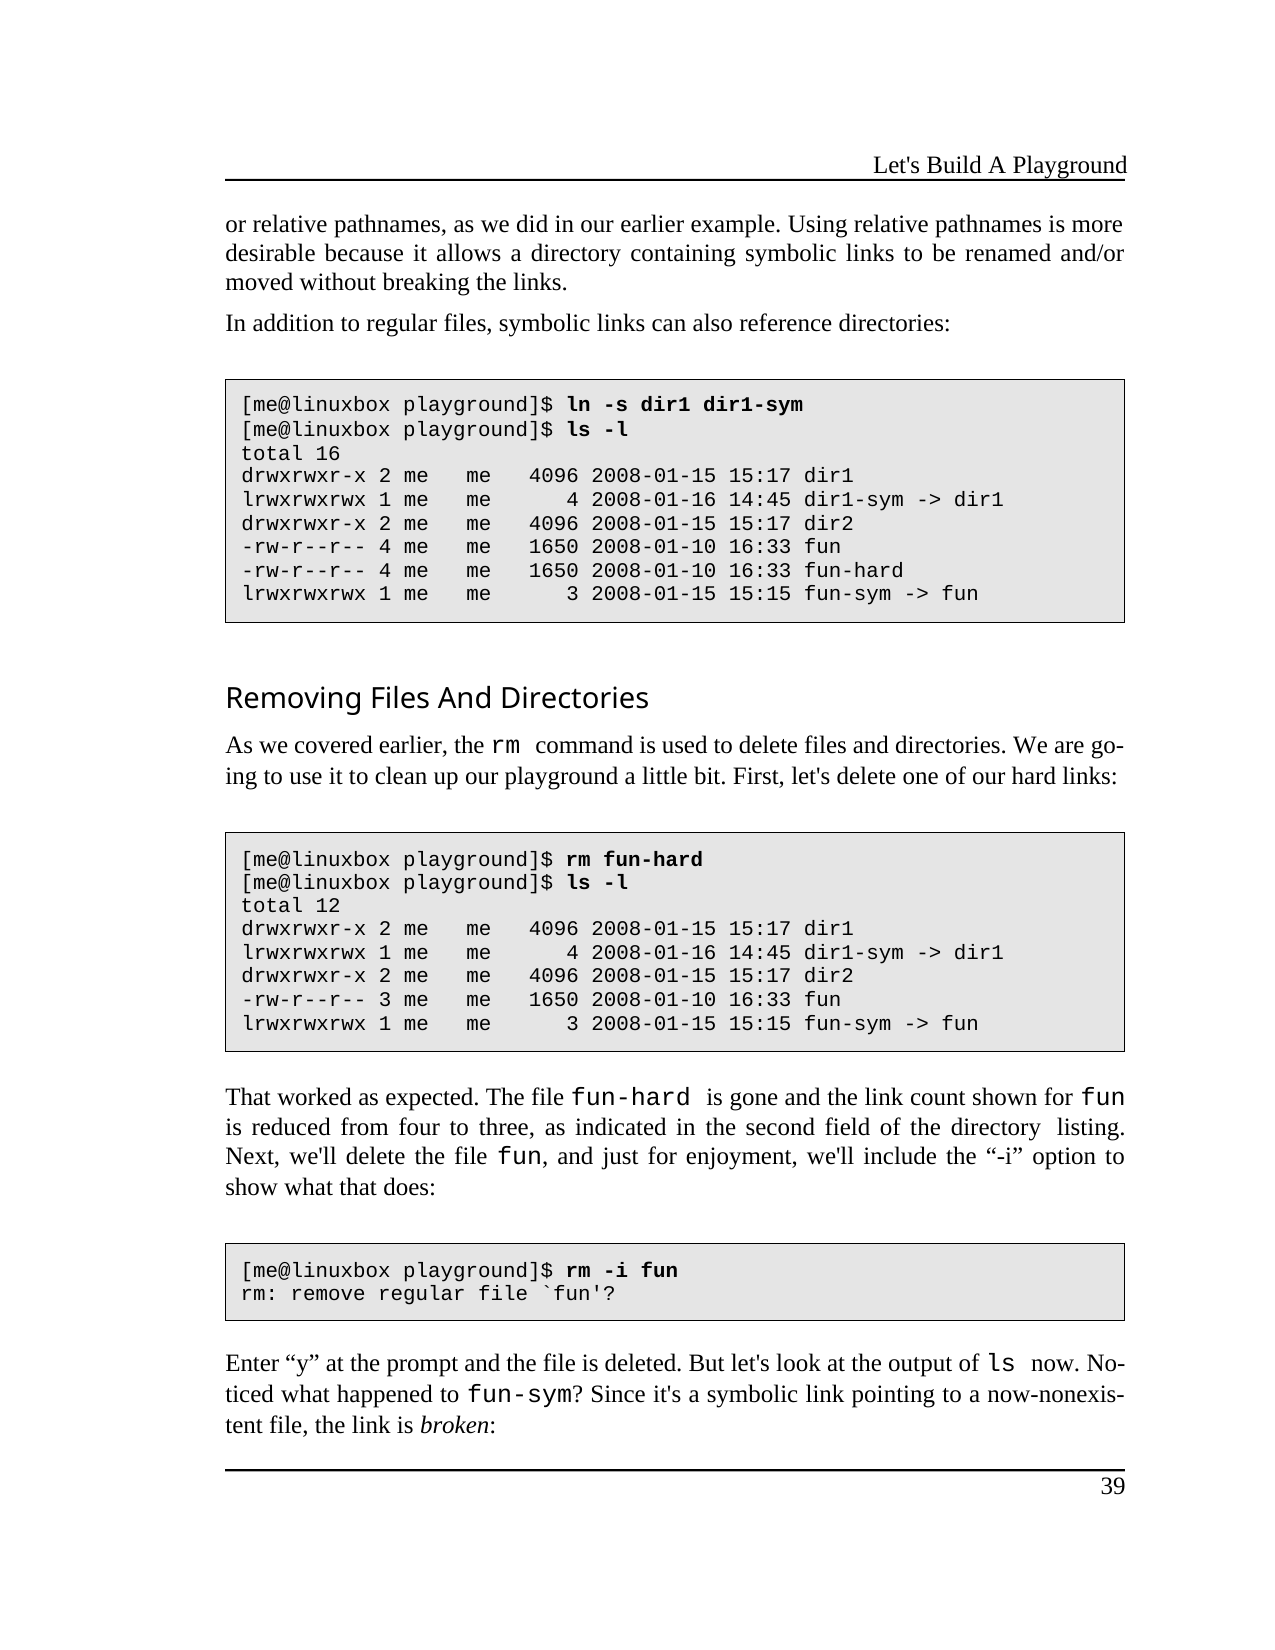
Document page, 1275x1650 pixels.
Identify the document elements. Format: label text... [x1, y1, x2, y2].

table_cell me [448, 989, 510, 1013]
table_cell me [448, 513, 510, 537]
table_cell 1650 2008-01-10 16:33 fun [510, 537, 1009, 560]
table_header drwxrwxr-x 2 me [236, 919, 447, 942]
table_header 4096 2008-01-15 15:17 dir1 [510, 919, 1009, 942]
table_cell 4096 2008-01-15 15:17 dir2 [510, 513, 1009, 537]
text As we covered earlier, the rm command is used to delete files and directories. We are go- ing to use it to clean up our playground a little bit. First, let's delete one of our hard links: [225, 730, 1126, 789]
table_cell me [448, 1013, 510, 1036]
table_cell drwxrwxr-x 2 me [236, 966, 447, 989]
table_cell me [448, 942, 510, 966]
text In addition to regular files, symbolic links can also reference directories: [225, 308, 1169, 337]
table_cell lrwxrwxrwx 1 me [236, 942, 447, 966]
table_header drwxrwxr-x 2 me [236, 466, 447, 489]
table_cell me [448, 584, 510, 607]
table_cell lrwxrwxrwx 1 me [236, 489, 447, 513]
table_cell 4 2008-01-16 14:45 dir1-sym -> dir1 [510, 942, 1009, 966]
table_cell lrwxrwxrwx 1 me [236, 1013, 447, 1036]
text That worked as expected. The file fun-hard is gone and the link count shown for fun is reduced from four to three, as indicated in the second field of the directory listing. Next, we'll delete the file fun, and just for enjoyment, we'll include the “-i” option to show what that does: [225, 1082, 1125, 1201]
table_cell 4096 2008-01-15 15:17 dir2 [510, 966, 1009, 989]
table_cell 1650 2008-01-10 16:33 fun [510, 989, 1009, 1013]
text Enter “y” at the prompt and the file is deleted. But let's look at the output of ls now. No- ticed what happened to fun-sym? Since it's a symbolic link pointing to a now-nonexis- tent file, the link is broken: [225, 1348, 1125, 1438]
table_cell 1650 2008-01-10 16:33 fun-hard [510, 560, 1009, 584]
table_cell 3 2008-01-15 15:15 fun-sym -> fun [510, 584, 1009, 607]
table_cell me [448, 537, 510, 560]
table_cell lrwxrwxrwx 1 me [236, 584, 447, 607]
table_cell me [448, 489, 510, 513]
table_header 4096 2008-01-15 15:17 dir1 [510, 466, 1009, 489]
table_header me [448, 466, 510, 489]
table_cell -rw-r--r-- 3 me [236, 989, 447, 1013]
table_cell 4 2008-01-16 14:45 dir1-sym -> dir1 [510, 489, 1009, 513]
table_header me [448, 919, 510, 942]
table_cell -rw-r--r-- 4 me [236, 560, 447, 584]
table_cell drwxrwxr-x 2 me [236, 513, 447, 537]
table_cell -rw-r--r-- 4 me [236, 537, 447, 560]
text or relative pathnames, as we did in our earlier example. Using relative pathnames is more desirable because it allows a directory containing symbolic links to be renamed and/or moved without breaking the links. [225, 209, 1125, 295]
table_cell 3 2008-01-15 15:15 fun-sym -> fun [510, 1013, 1009, 1036]
subtitle Removing Files And Directories [225, 678, 1169, 717]
table_cell me [448, 966, 510, 989]
table_cell me [448, 560, 510, 584]
